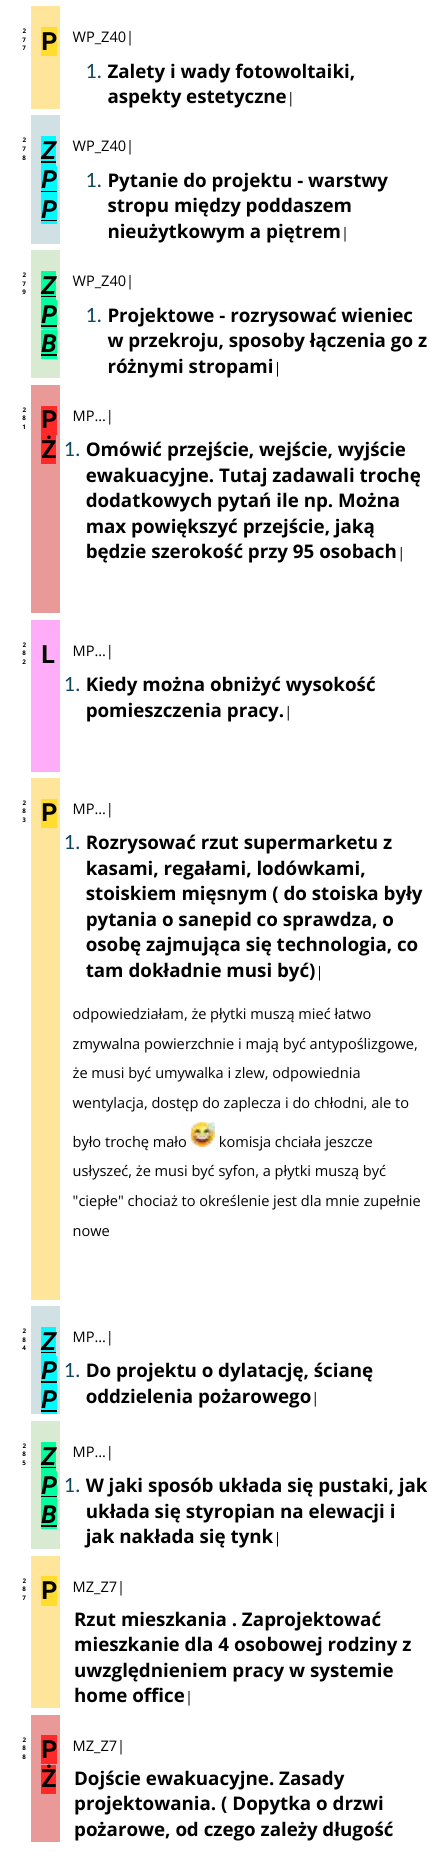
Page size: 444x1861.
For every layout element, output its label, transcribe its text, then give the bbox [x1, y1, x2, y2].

table_cell WP_Z40| Pytanie do projektu - warstwy stropu między poddaszem nieużytkowym a piętrem| [66, 115, 438, 244]
table_cell 279 [0, 244, 31, 378]
table_cell 278 [0, 109, 31, 244]
table_cell MP…| Omówić przejście, wejście, wyjście ewakuacyjne. Tutaj zadawali trochę dodatkowych pytań ile np. Można max powiększyć przejście, jaką będzie szerokość przy 95 osobach| [66, 385, 438, 613]
table_cell 282 [0, 613, 31, 772]
table_cell 287 [0, 1549, 31, 1708]
table_cell 285 [0, 1415, 31, 1549]
table_cell 283 [0, 772, 31, 1300]
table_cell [66, 1715, 438, 1842]
table_cell P [31, 6, 60, 109]
table_cell ZPP [31, 115, 60, 244]
table_cell ZPP [31, 1306, 60, 1414]
table_cell 281 [0, 379, 31, 613]
table_cell PŻ [31, 385, 60, 613]
picture [190, 1122, 215, 1147]
table_cell ZPB [31, 250, 60, 378]
table_cell MZ_Z7| Rzut mieszkania . Zaprojektować mieszkanie dla 4 osobowej rodziny z uwzględnieniem pracy w systemie home office| [66, 1556, 438, 1708]
table_cell MP…| W jaki sposób układa się pustaki, jak układa się styropian na elewacji i jak nakłada się tynk| [66, 1421, 438, 1549]
table_cell MP…| Rozrysować rzut supermarketu z kasami, regałami, lodówkami, stoiskiem mięsnym ( do stoiska były pytania o sanepid co sprawdza, o osobę zajmująca się technologia, co tam dokładnie musi być)| odpowiedziałam, że płytki muszą mieć łatwo zmywalna powierzchnie i mają być antypoślizgowe, że musi być umywalka i zlew, odpowiednia wentylacja, dostęp do zaplecza i do chłodni, ale to było trochę mało komisja chciała jeszcze usłyszeć, że musi być syfon, a płytki muszą być "ciepłe" chociaż to określenie jest dla mnie zupełnie nowe [66, 778, 438, 1300]
table_cell 284 [0, 1300, 31, 1414]
table_cell MP…| Do projektu o dylatację, ścianę oddzielenia pożarowego| [66, 1306, 438, 1414]
table_cell L [31, 620, 60, 772]
table_cell P [31, 778, 60, 1300]
table_cell ZPB [31, 1421, 60, 1549]
table_cell MP…| Kiedy można obniżyć wysokość pomieszczenia pracy.| [66, 620, 438, 772]
table_cell PŻ [31, 1715, 60, 1842]
table_cell 288 [0, 1708, 31, 1842]
table_cell 277 [0, 0, 31, 109]
table_cell P [31, 1556, 60, 1708]
table_cell WP_Z40| Zalety i wady fotowoltaiki, aspekty estetyczne| [66, 6, 438, 109]
table_cell WP_Z40| Projektowe - rozrysować wieniec w przekroju, sposoby łączenia go z różnymi stropami| [66, 250, 438, 378]
